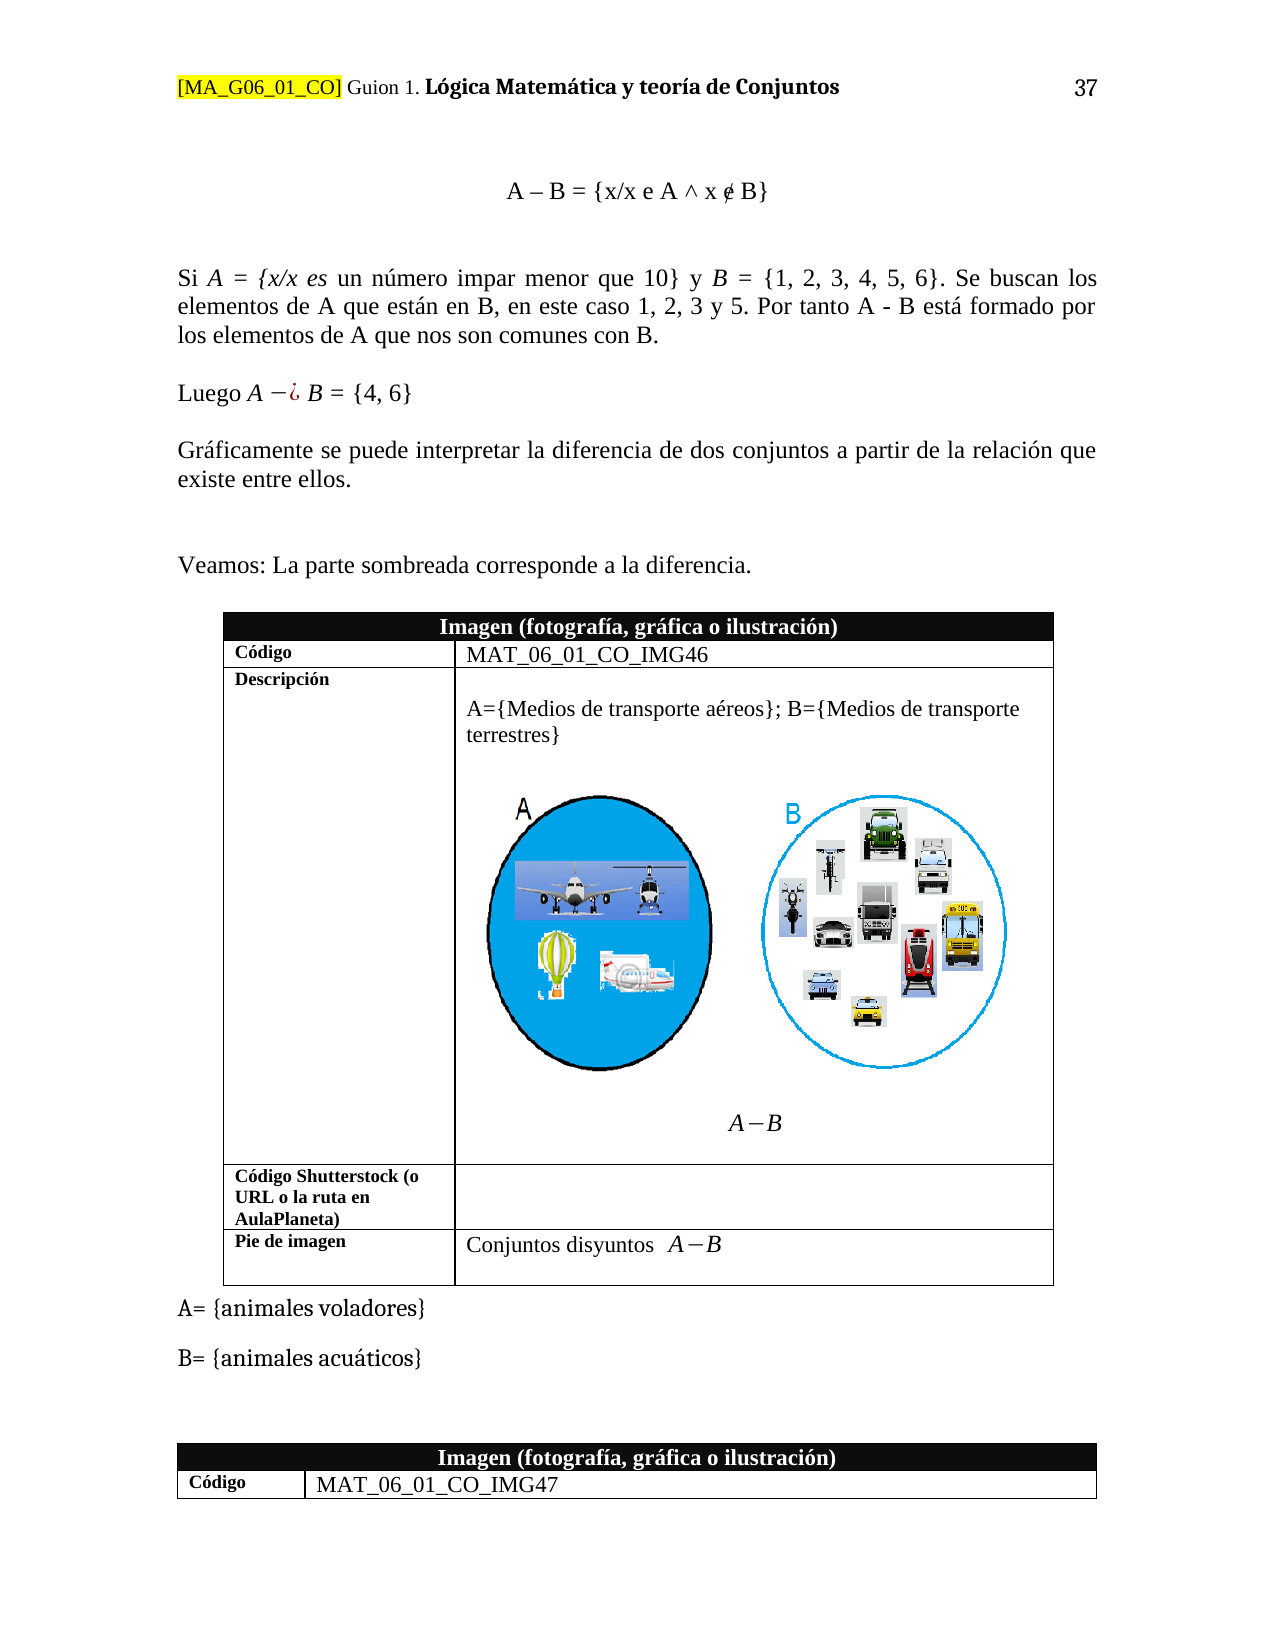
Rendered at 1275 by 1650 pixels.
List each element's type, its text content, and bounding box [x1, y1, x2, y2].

picture [466, 747, 1020, 1084]
table_cell MAT_06_01_CO_IMG46 [456, 641, 1053, 667]
table_cell Código Shutterstock (o URL o la ruta en AulaPlaneta) [224, 1165, 454, 1229]
table_cell Pie de imagen [224, 1230, 454, 1285]
list Luego A B = {4, 6} [177, 378, 1098, 406]
table_cell A={Medios de transporte aéreos}; B={Medios de transporte terrestres} [456, 668, 1053, 1163]
text A= {animales voladores} [177, 1294, 1098, 1323]
text B= {animales acuáticos} [177, 1343, 1098, 1372]
list A – B = {x/x е A ˄ x ɇ B} [177, 176, 1098, 205]
table_cell MAT_06_01_CO_IMG47 [306, 1471, 1096, 1497]
table_cell [456, 1165, 1053, 1229]
list Si A = {x/x es un número impar menor que 10} y B = {1, 2, 3, 4, 5, 6}. Se buscan los elementos de A que están en B, en este caso 1, 2, 3 y 5. Por tanto A - B está formado por los elementos de A que nos son comunes con B. [177, 263, 1098, 349]
table_cell Código [178, 1471, 304, 1497]
table_header Imagen (fotografía, gráfica o ilustración) [224, 613, 1053, 640]
table_cell Descripción [224, 668, 454, 1163]
table_cell Código [224, 641, 454, 667]
table_header Imagen (fotografía, gráfica o ilustración) [178, 1444, 1096, 1470]
list Gráficamente se puede interpretar la diferencia de dos conjuntos a partir de la relación que existe entre ellos. [177, 435, 1098, 493]
list Veamos: La parte sombreada corresponde a la diferencia. [177, 550, 1098, 579]
table_cell Conjuntos disyuntos [456, 1230, 1053, 1285]
